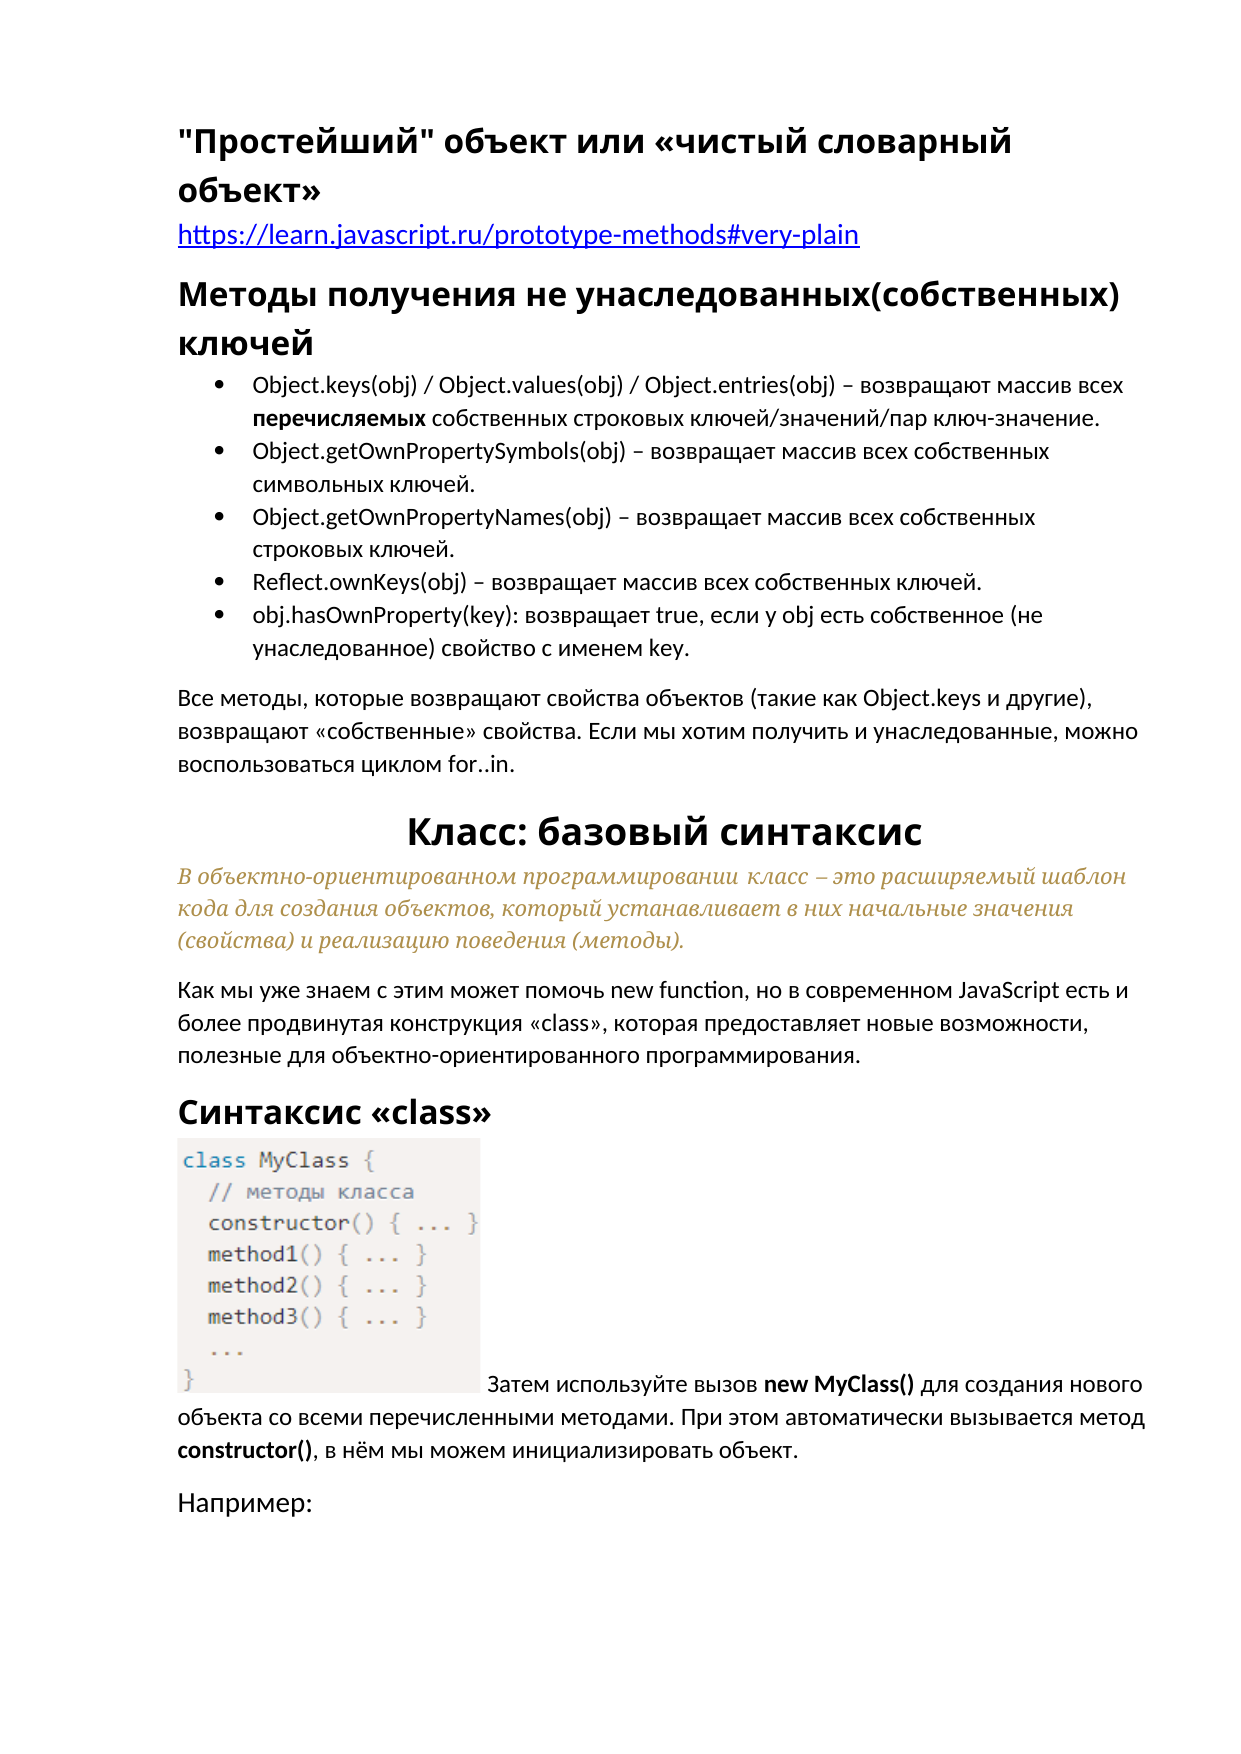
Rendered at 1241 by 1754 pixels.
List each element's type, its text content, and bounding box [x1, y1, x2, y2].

subtitle Синтаксис «class» [177, 1089, 1152, 1134]
text Все методы, которые возвращают свойства объектов (такие как Object.keys и другие), возвращают «собственные» свойства. Если мы хотим получить и унаследованные, можно воспользоваться циклом for..in. [177, 682, 1152, 778]
text Например: [177, 1484, 1152, 1519]
list Reflect.ownKeys(obj) – возвращает массив всех собственных ключей. [215, 567, 1152, 597]
subtitle "Простейший" объект или «чистый словарный объект» [177, 118, 1152, 212]
list Object.keys(obj) / Object.values(obj) / Object.entries(obj) – возвращают массив всех перечисляемых собственных строковых ключей/значений/пар ключ-значение. [215, 369, 1152, 432]
text Как мы уже знаем с этим может помочь new function, но в современном JavaScript есть и более продвинутая конструкция «class», которая предоставляет новые возможности, полезные для объектно-ориентированного программирования. [177, 974, 1152, 1070]
text В объектно-ориентированном программировании класс – это расширяемый шаблон кода для создания объектов, который устанавливает в них начальные значения (свойства) и реализацию поведения (методы). [177, 861, 1152, 955]
list obj.hasOwnProperty(key): возвращает true, если у obj есть собственное (не унаследованное) свойство с именем key. [215, 599, 1152, 663]
text Затем используйте вызов new MyClass() для создания нового объекта со всеми перечисленными методами. При этом автоматически вызывается метод constructor(), в нём мы можем инициализировать объект. [177, 1138, 1152, 1465]
subtitle Класс: базовый синтаксис [177, 806, 1152, 857]
list Object.getOwnPropertyNames(obj) – возвращает массив всех собственных строковых ключей. [215, 501, 1152, 564]
text https://learn.javascript.ru/prototype-methods#very-plain [177, 216, 1152, 252]
list Object.getOwnPropertySymbols(obj) – возвращает массив всех собственных символьных ключей. [215, 435, 1152, 498]
picture [177, 1138, 481, 1393]
subtitle Методы получения не унаследованных(собственных) ключей [177, 271, 1152, 366]
